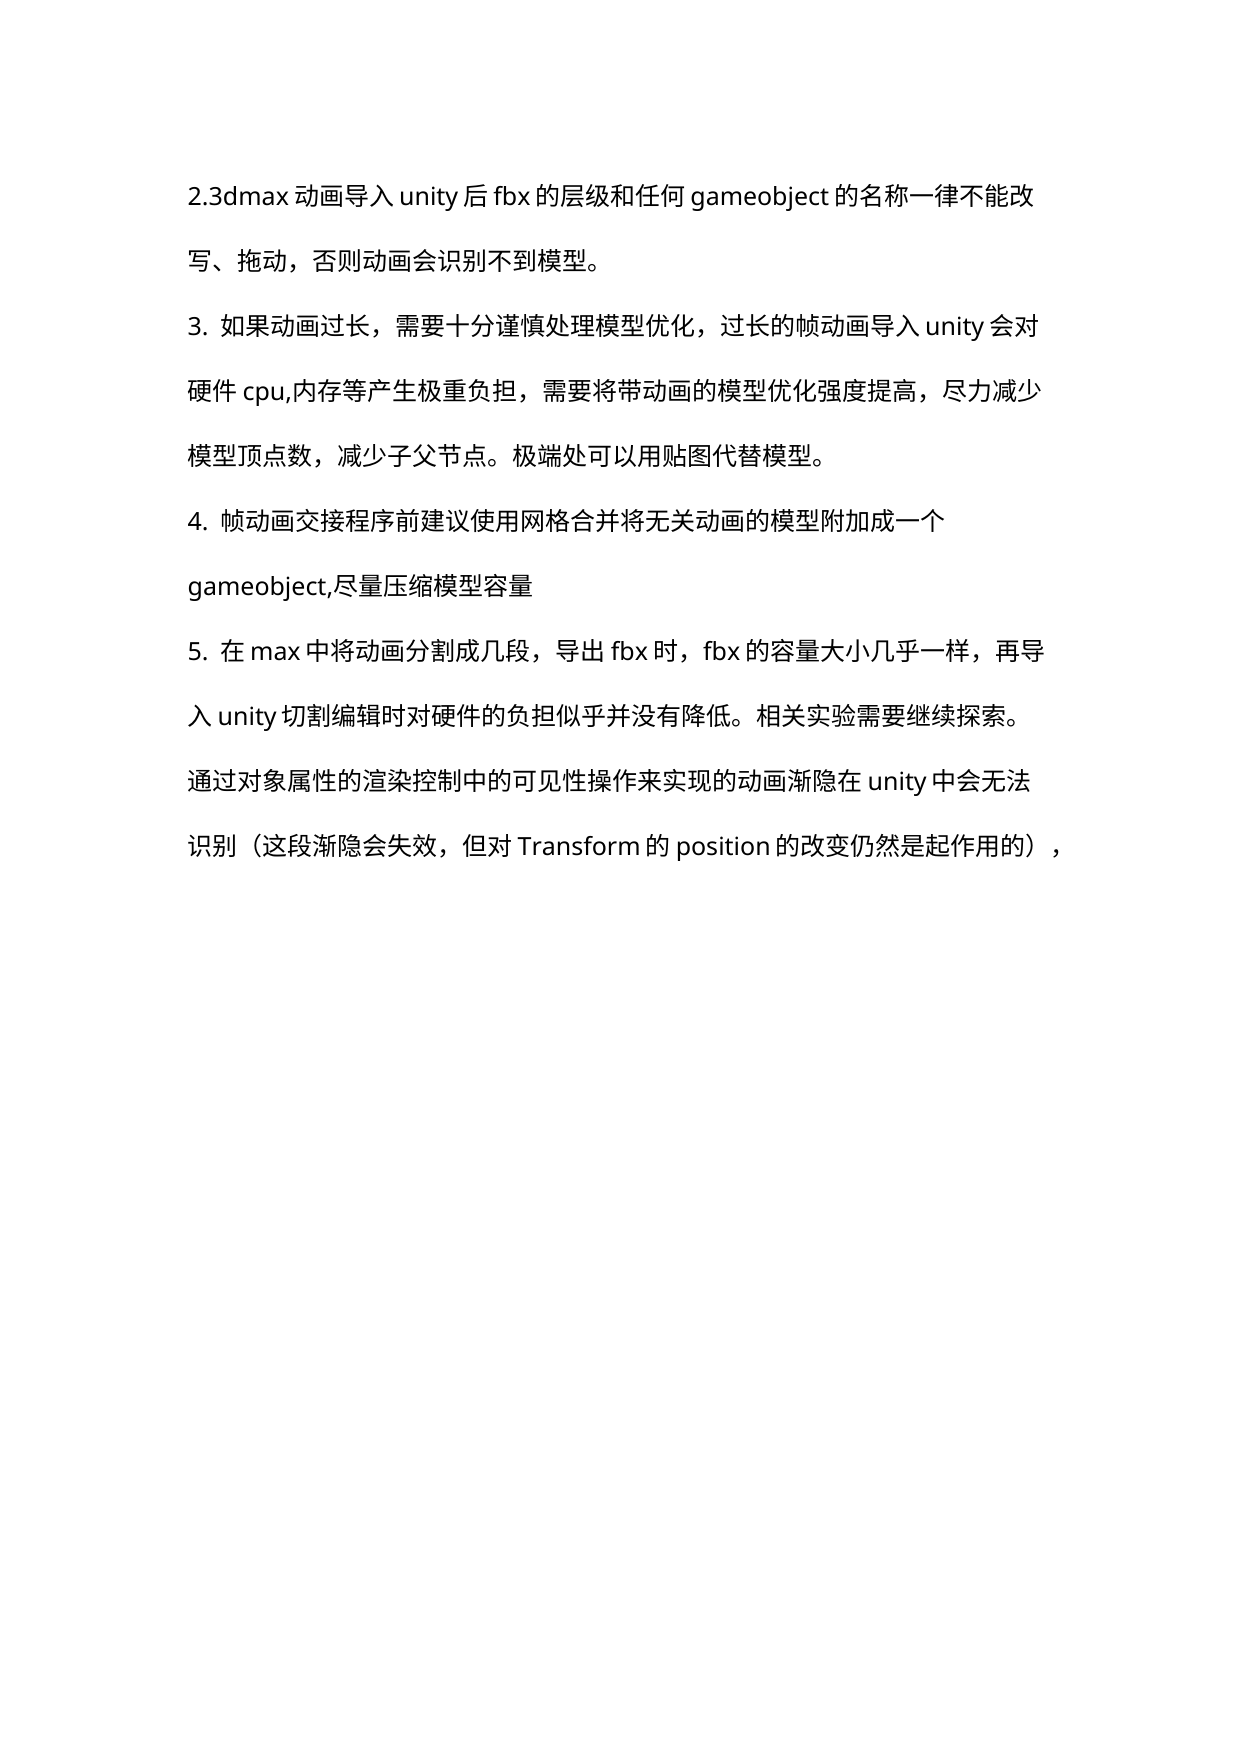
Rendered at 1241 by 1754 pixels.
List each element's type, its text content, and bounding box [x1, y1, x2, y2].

list 在max中将动画分割成几段，导出fbx时，fbx的容量大小几乎一样，再导入unity切割编辑时对硬件的负担似乎并没有降低。相关实验需要继续探索。 [187, 617, 1053, 747]
list 帧动画交接程序前建议使用网格合并将无关动画的模型附加成一个gameobject,尽量压缩模型容量 [187, 487, 1053, 617]
text 通过对象属性的渲染控制中的可见性操作来实现的动画渐隐在unity中会无法识别（这段渐隐会失效，但对Transform的position的改变仍然是起作用的），用这种方式时请注意此路不通。 [187, 747, 1053, 877]
list 如果动画过长，需要十分谨慎处理模型优化，过长的帧动画导入unity会对硬件cpu,内存等产生极重负担，需要将带动画的模型优化强度提高，尽力减少模型顶点数，减少子父节点。极端处可以用贴图代替模型。 [187, 292, 1053, 487]
text 2.3dmax动画导入unity后fbx的层级和任何gameobject的名称一律不能改写、拖动，否则动画会识别不到模型。 [187, 162, 1053, 292]
